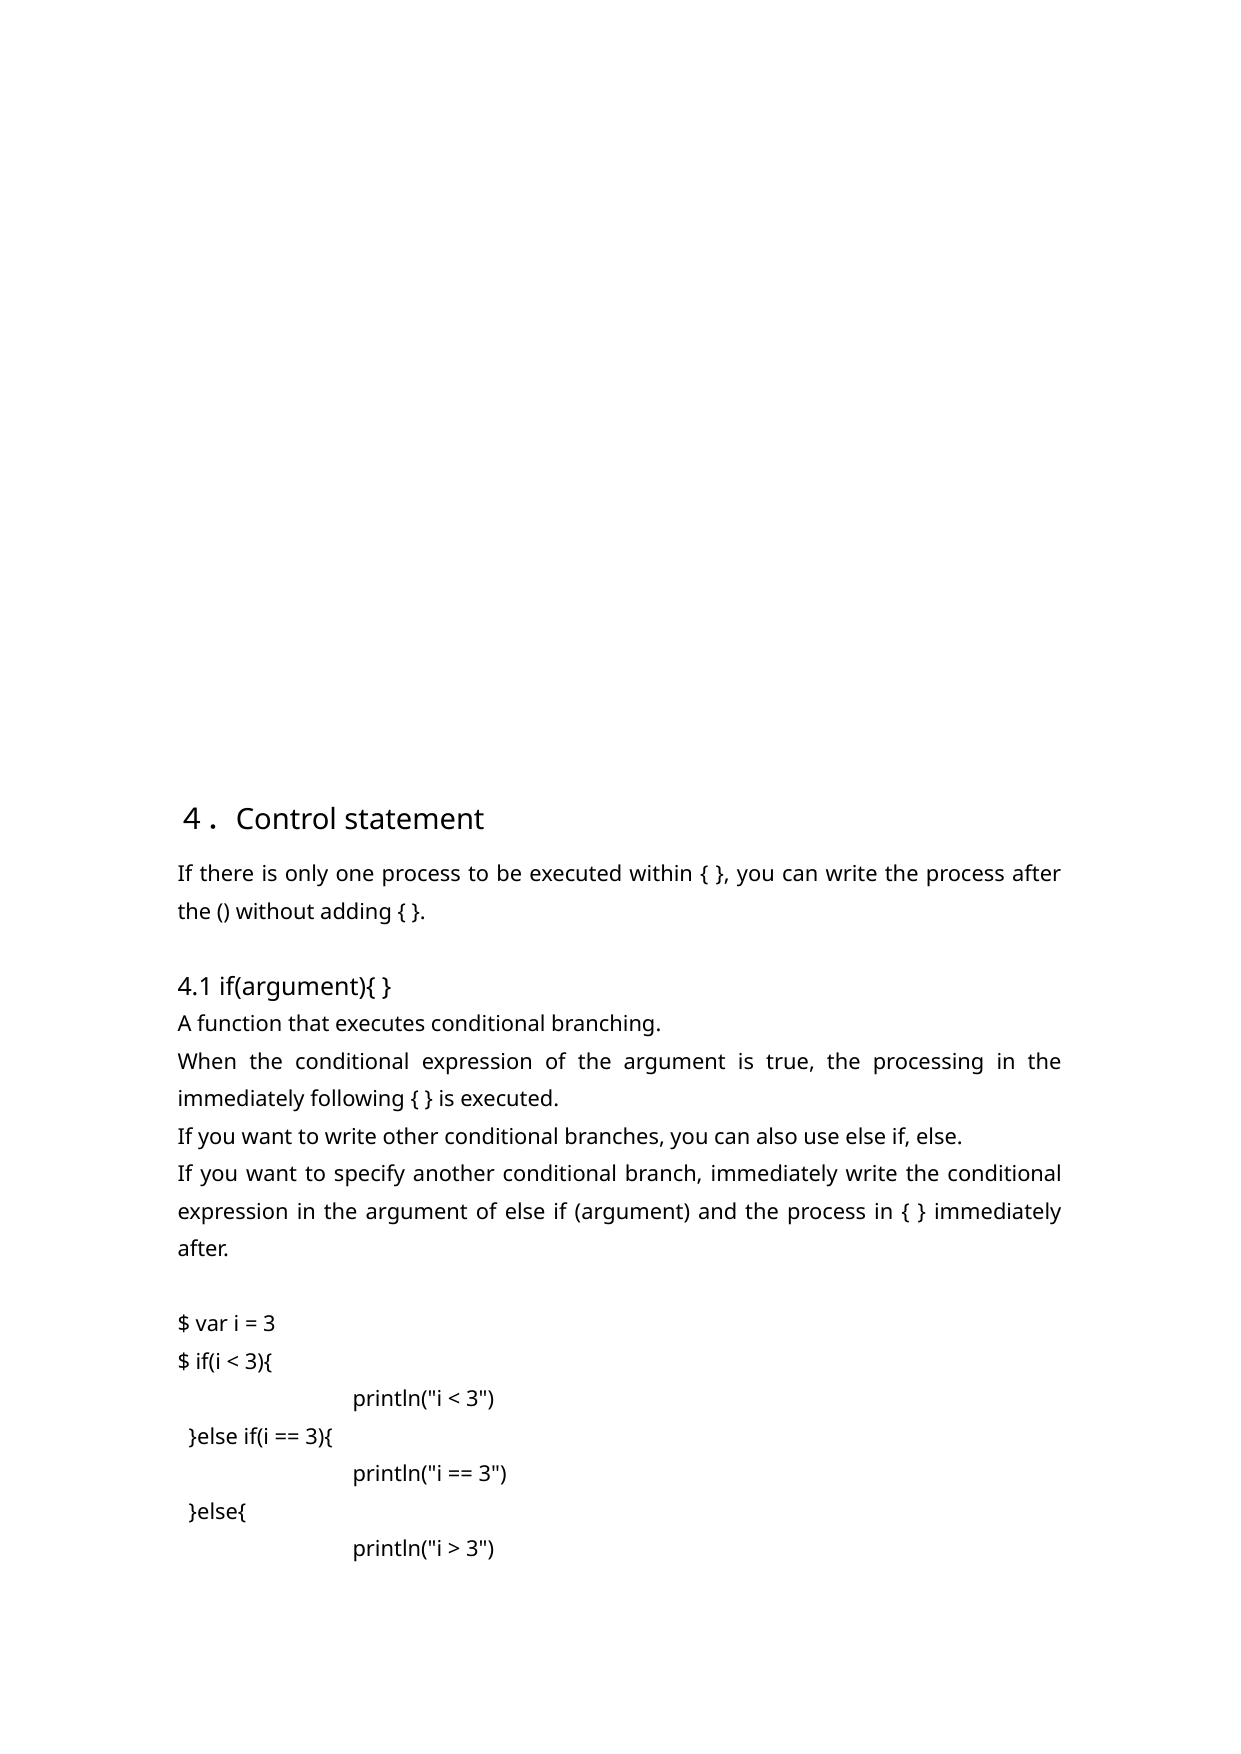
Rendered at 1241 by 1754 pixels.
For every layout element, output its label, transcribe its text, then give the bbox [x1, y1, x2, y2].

text $ if(i < 3){ [177, 1342, 1063, 1379]
text println("i > 3") [177, 1529, 1063, 1567]
text If you want to specify another conditional branch, immediately write the conditional expression in the argument of else if (argument) and the process in { } immediately after. [177, 1154, 1063, 1267]
text println("i < 3") [177, 1379, 1063, 1417]
text }else{ [177, 1492, 1063, 1529]
subtitle ４．Control statement [177, 779, 1063, 854]
text println("i == 3") [177, 1454, 1063, 1492]
text A function that executes conditional branching. [177, 1004, 1063, 1042]
text When the conditional expression of the argument is true, the processing in the immediately following { } is executed. [177, 1042, 1063, 1117]
text $ var i = 3 [177, 1304, 1063, 1342]
text }else if(i == 3){ [177, 1417, 1063, 1454]
subtitle 4.1 if(argument){ } [177, 967, 1063, 1004]
text If you want to write other conditional branches, you can also use else if, else. [177, 1117, 1063, 1154]
subtitle If there is only one process to be executed within { }, you can write the process after the () without adding { }. [177, 854, 1063, 929]
